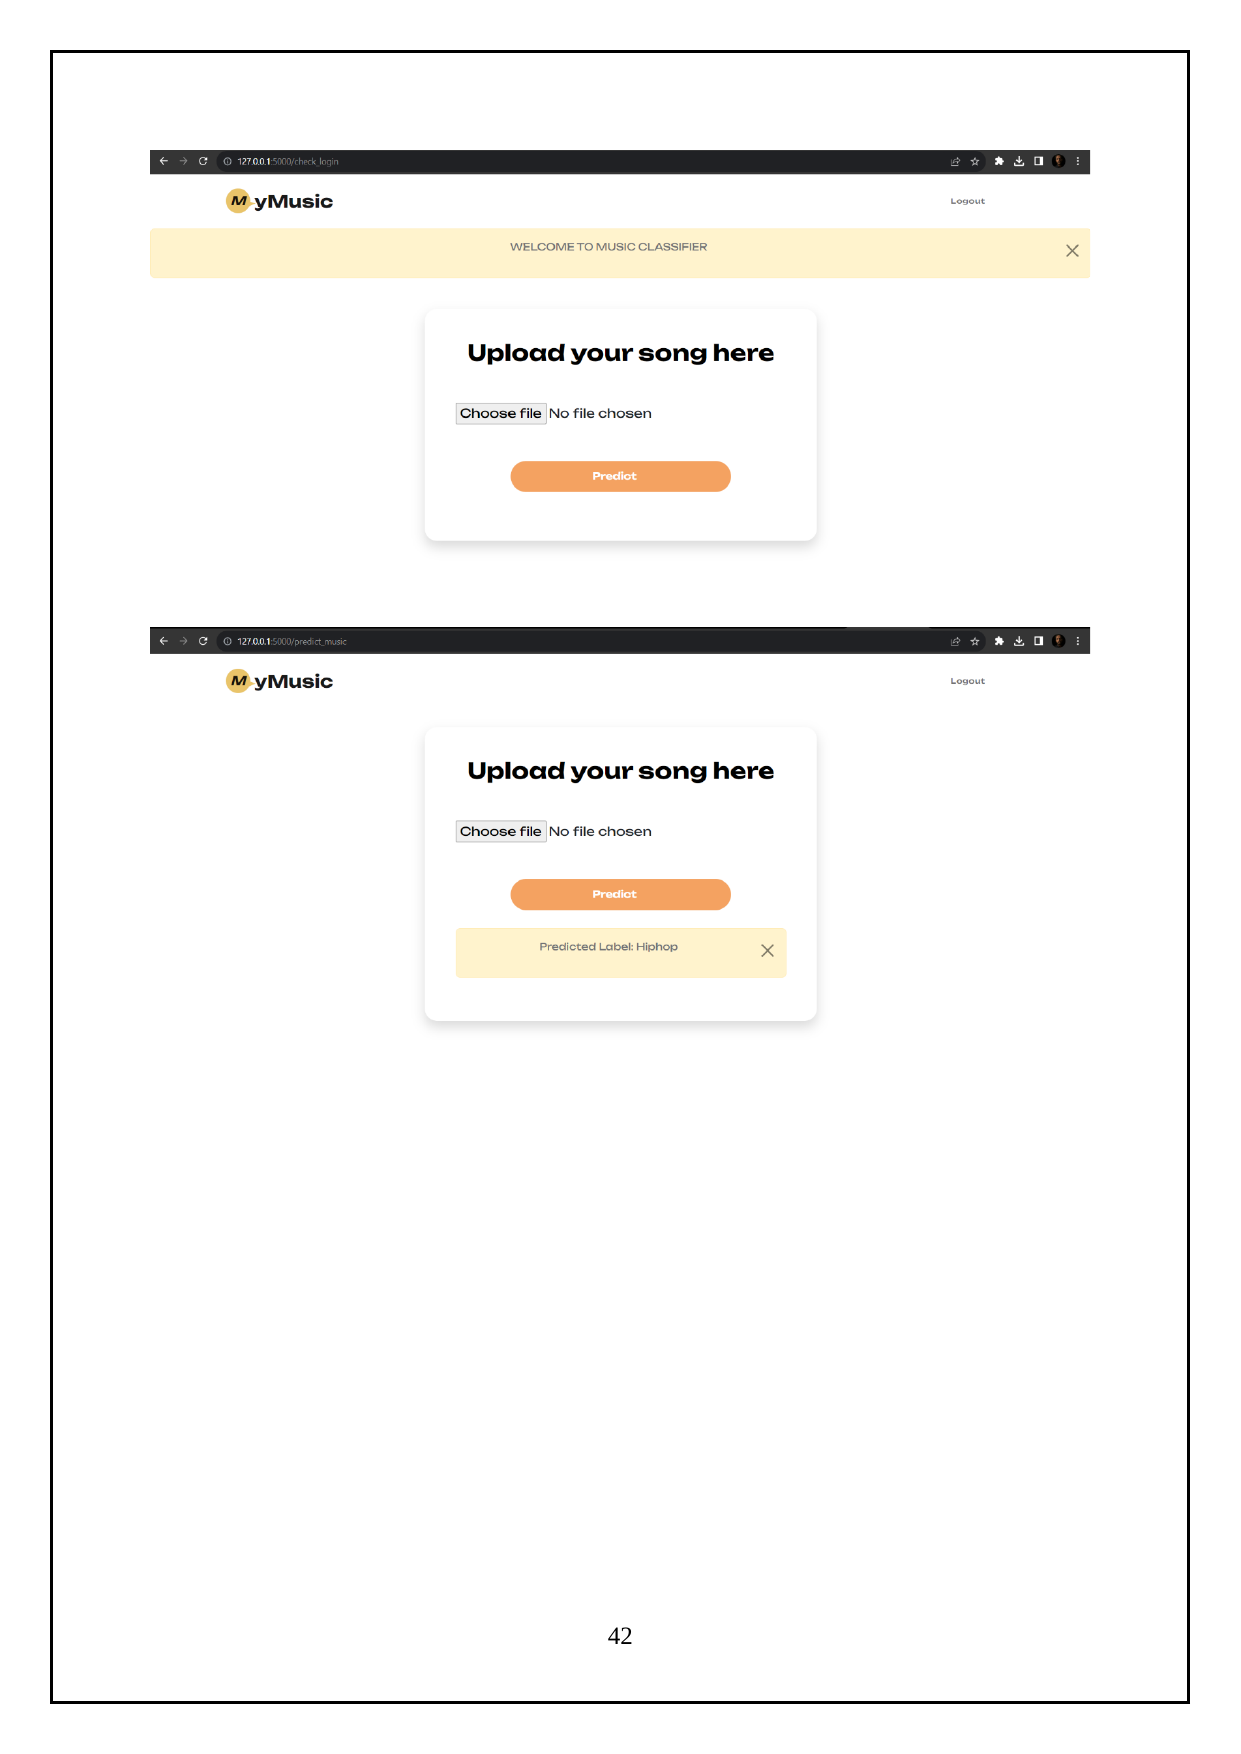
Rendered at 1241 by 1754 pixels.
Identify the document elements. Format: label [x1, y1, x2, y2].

picture [150, 150, 1091, 1106]
